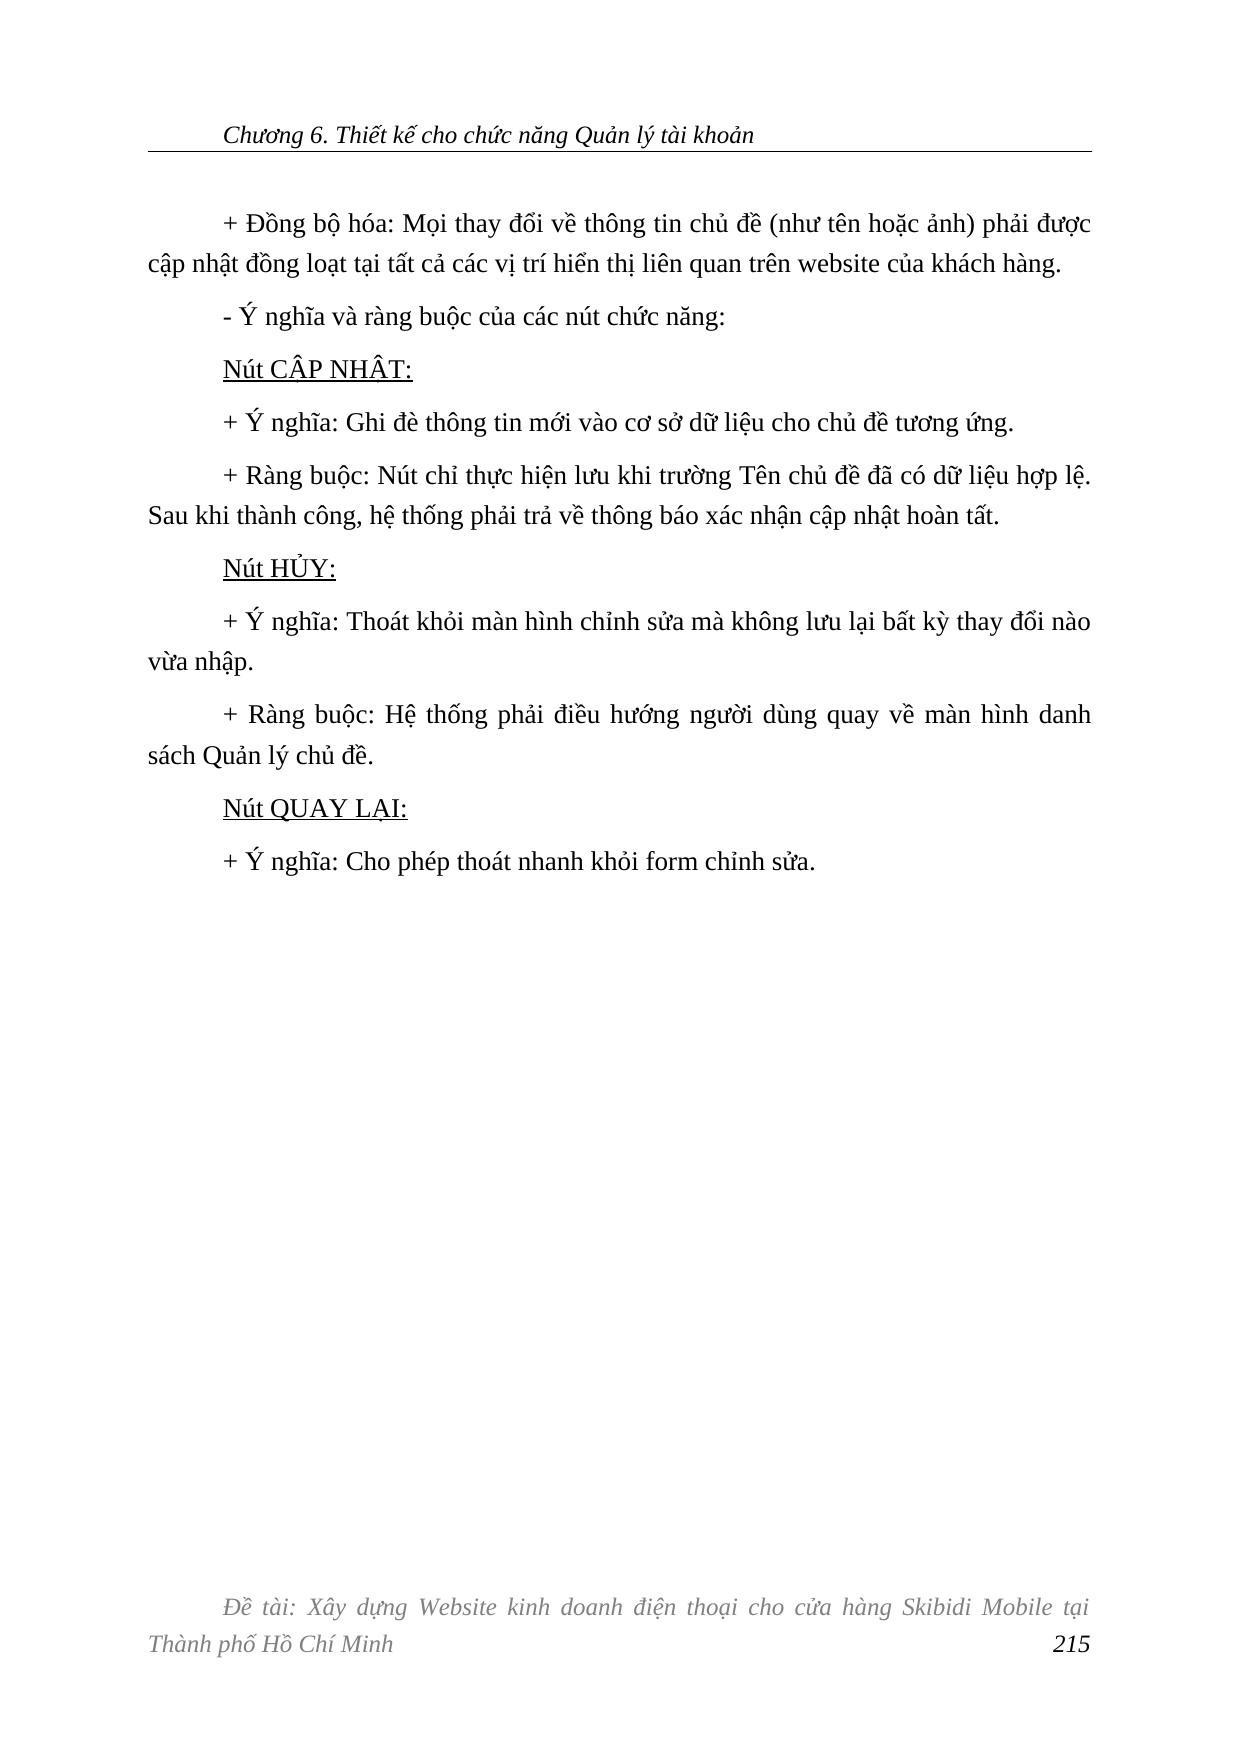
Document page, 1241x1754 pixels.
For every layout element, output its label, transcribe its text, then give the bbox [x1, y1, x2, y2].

text + Ý nghĩa: Ghi đè thông tin mới vào cơ sở dữ liệu cho chủ đề tương ứng. [148, 406, 1092, 437]
text + Ý nghĩa: Thoát khỏi màn hình chỉnh sửa mà không lưu lại bất kỳ thay đổi nào vừa nhập. [148, 605, 1092, 677]
text Nút HỦY: [148, 552, 1092, 583]
text - Ý nghĩa và ràng buộc của các nút chức năng: [148, 300, 1092, 331]
text + Ràng buộc: Nút chỉ thực hiện lưu khi trường Tên chủ đề đã có dữ liệu hợp lệ. Sau khi thành công, hệ thống phải trả về thông báo xác nhận cập nhật hoàn tất. [148, 459, 1092, 530]
text Nút CẬP NHẬT: [148, 353, 1092, 384]
text + Ràng buộc: Hệ thống phải điều hướng người dùng quay về màn hình danh sách Quản lý chủ đề. [148, 698, 1092, 770]
text + Đồng bộ hóa: Mọi thay đổi về thông tin chủ đề (như tên hoặc ảnh) phải được cập nhật đồng loạt tại tất cả các vị trí hiển thị liên quan trên website của khách hàng. [148, 207, 1092, 278]
text Nút QUAY LẠI: [148, 792, 1092, 823]
text + Ý nghĩa: Cho phép thoát nhanh khỏi form chỉnh sửa. [148, 845, 1092, 876]
